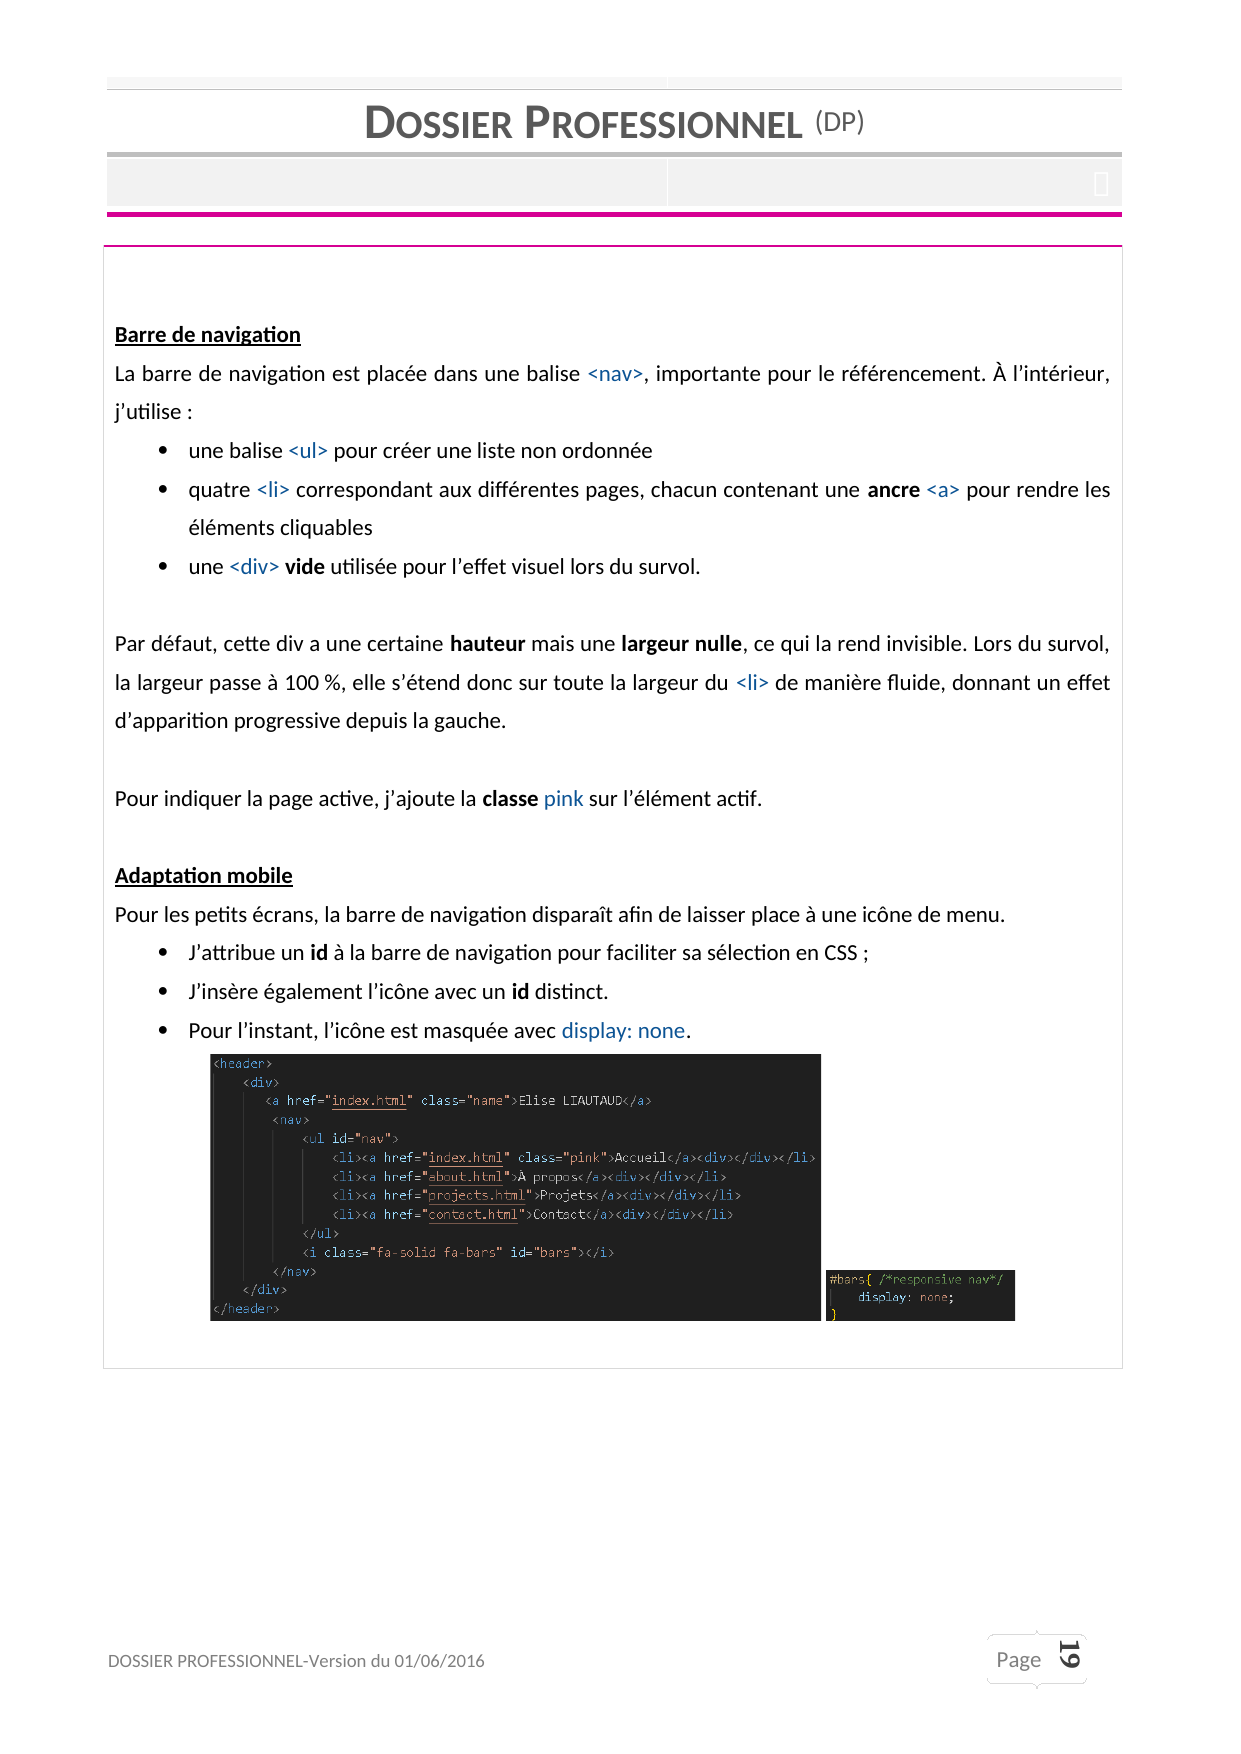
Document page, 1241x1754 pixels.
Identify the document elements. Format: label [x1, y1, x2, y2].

picture [210, 1054, 822, 1321]
table_cell [104, 247, 1122, 1368]
picture [826, 1270, 1015, 1321]
